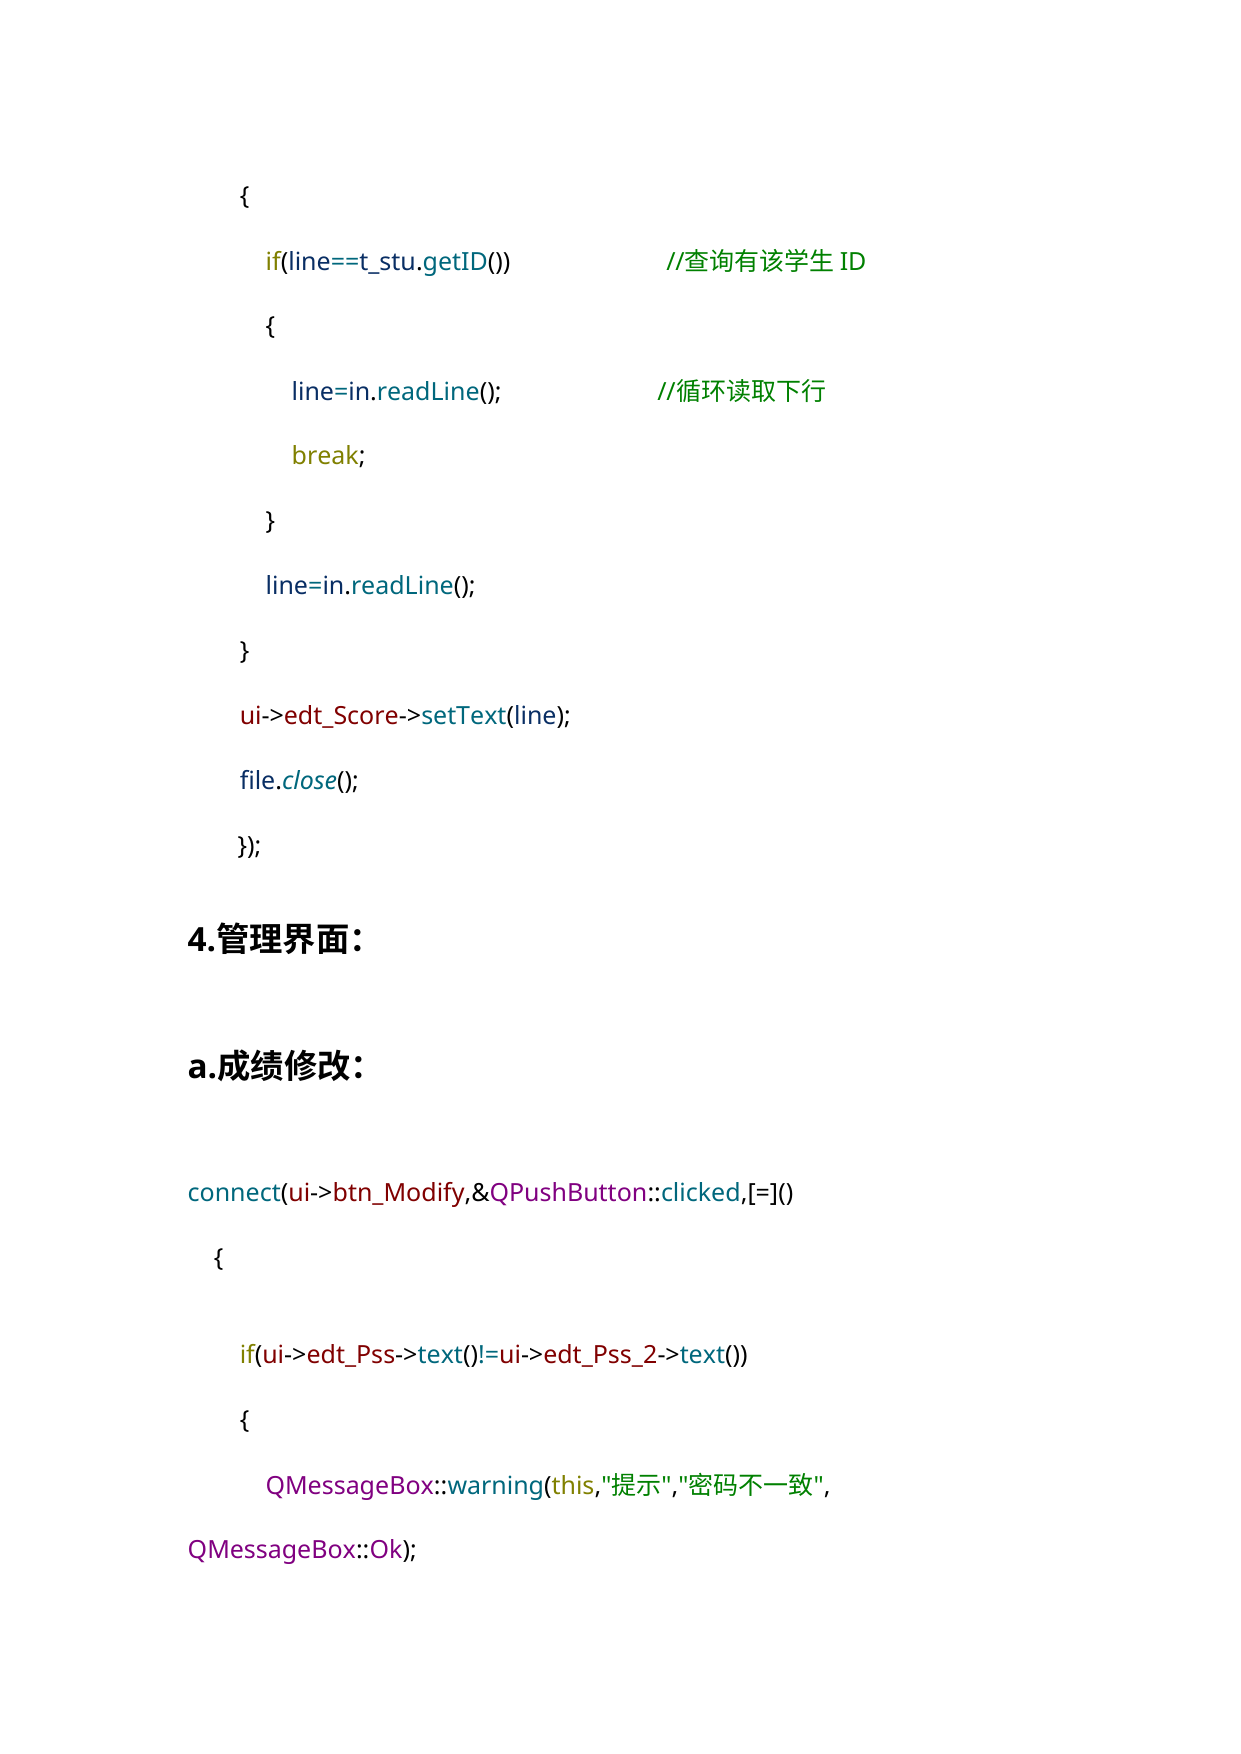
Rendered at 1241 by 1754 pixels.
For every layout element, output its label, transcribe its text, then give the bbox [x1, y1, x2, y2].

text if(line==t_stu.getID()) //查询有该学生ID [187, 227, 1053, 292]
text connect(ui->btn_Modify,&QPushButton::clicked,[=]() [187, 1159, 1053, 1224]
text }); [187, 812, 1053, 877]
subtitle a.成绩修改： [187, 1031, 1053, 1096]
text { [187, 292, 1053, 357]
text break; [187, 422, 1053, 487]
text } [187, 617, 1053, 682]
text { [187, 162, 1053, 227]
text QMessageBox::warning(this,"提示","密码不一致",QMessageBox::Ok); [187, 1451, 1053, 1581]
subtitle 4.管理界面： [187, 904, 1053, 969]
text { [187, 1224, 1053, 1289]
text line=in.readLine(); [187, 552, 1053, 617]
text if(ui->edt_Pss->text()!=ui->edt_Pss_2->text()) [187, 1321, 1053, 1386]
text file.close(); [187, 747, 1053, 812]
text { [187, 1386, 1053, 1451]
text } [187, 487, 1053, 552]
text ui->edt_Score->setText(line); [187, 682, 1053, 747]
text line=in.readLine(); //循环读取下行 [187, 357, 1053, 422]
